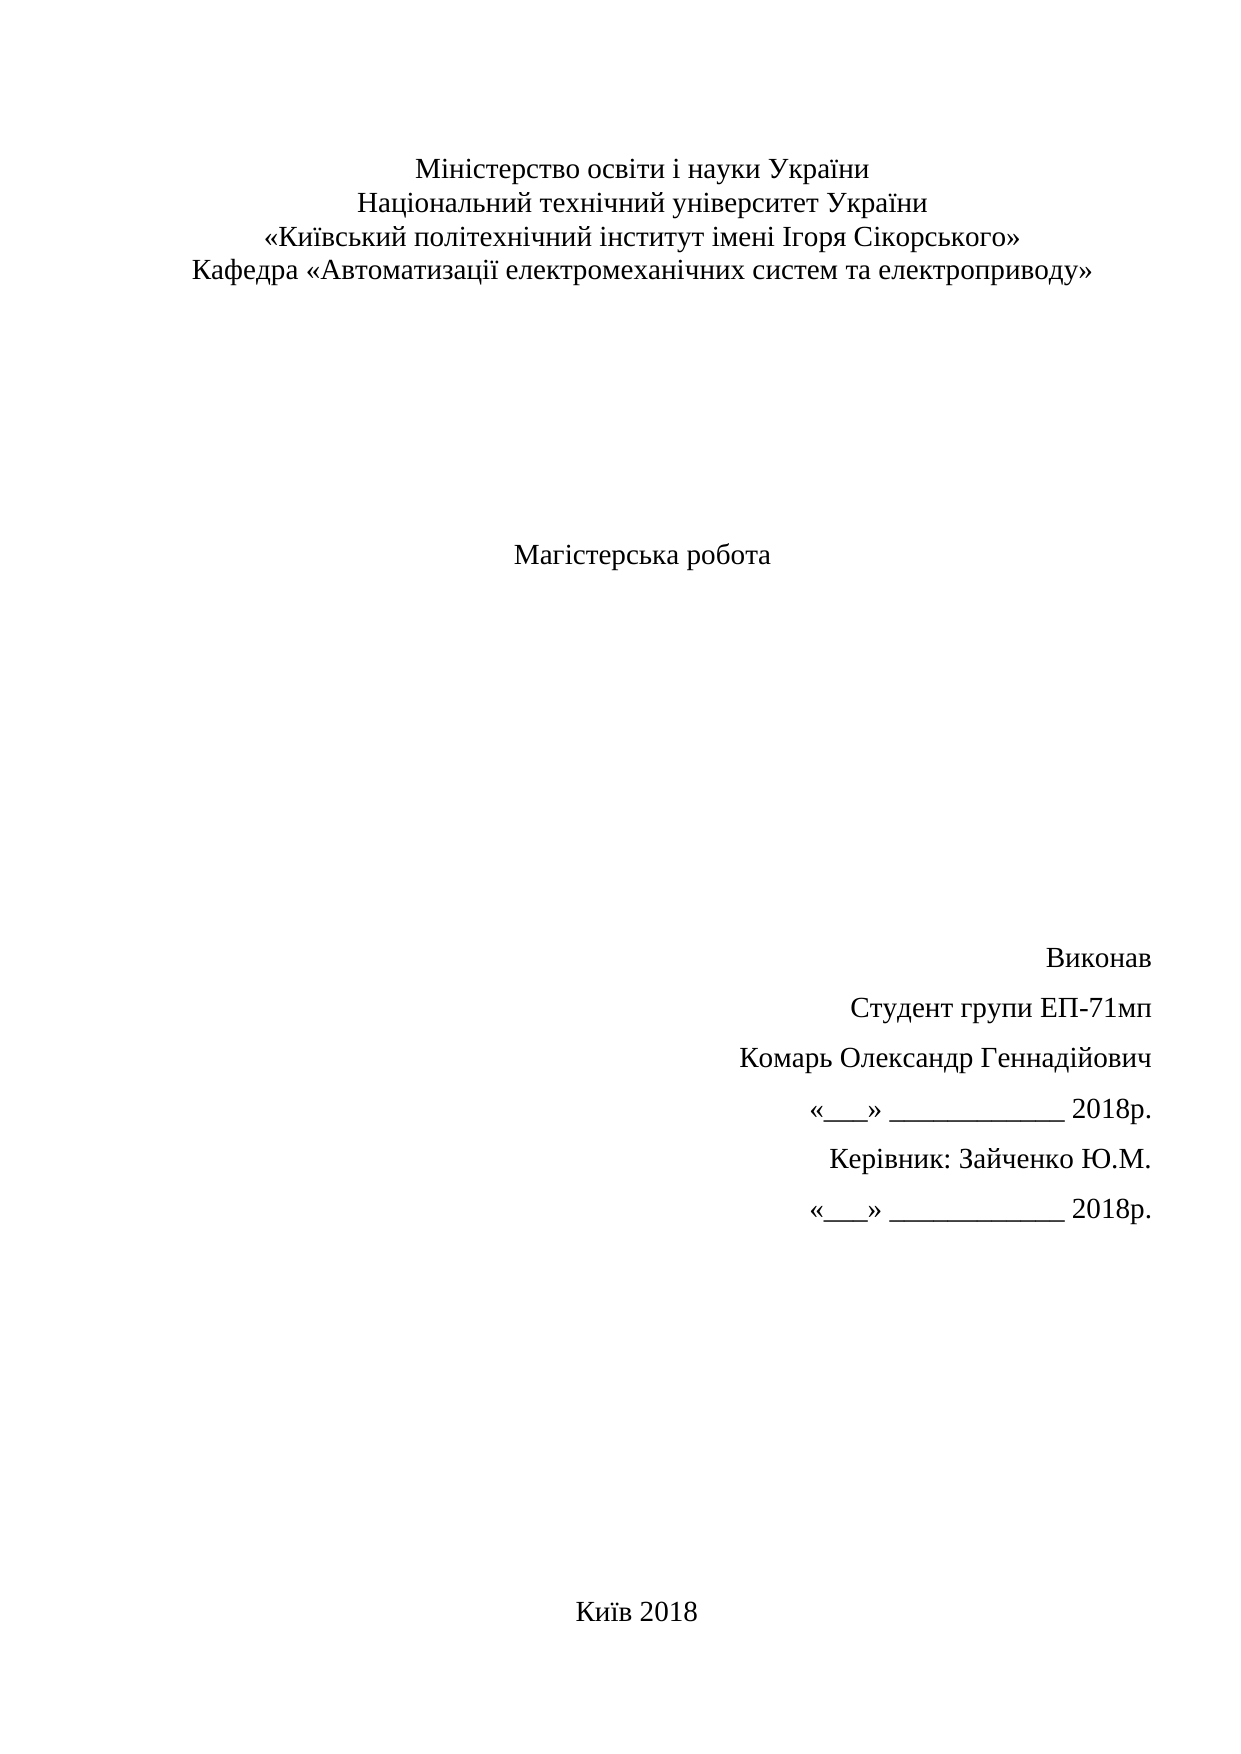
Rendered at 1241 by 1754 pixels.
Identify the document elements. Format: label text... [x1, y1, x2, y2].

text Керівник: Зайченко Ю.М. [133, 1141, 1152, 1175]
text Кафедра «Автоматизації електромеханічних систем та електроприводу» [133, 252, 1152, 286]
text Студент групи ЕП-71мп [133, 990, 1152, 1024]
text Міністерство освіти і науки України [133, 152, 1152, 185]
text Магістерська робота [133, 537, 1152, 571]
text Комарь Олександр Геннадійович [133, 1041, 1152, 1074]
text Національний технічний університет України [133, 185, 1152, 219]
text «___» ____________ 2018р. [133, 1091, 1152, 1124]
text «Київський політехнічний інститут імені Ігоря Сікорського» [133, 219, 1152, 252]
text Київ 2018 [502, 1594, 1152, 1627]
text «___» ____________ 2018р. [133, 1191, 1152, 1225]
text Виконав [133, 940, 1152, 973]
